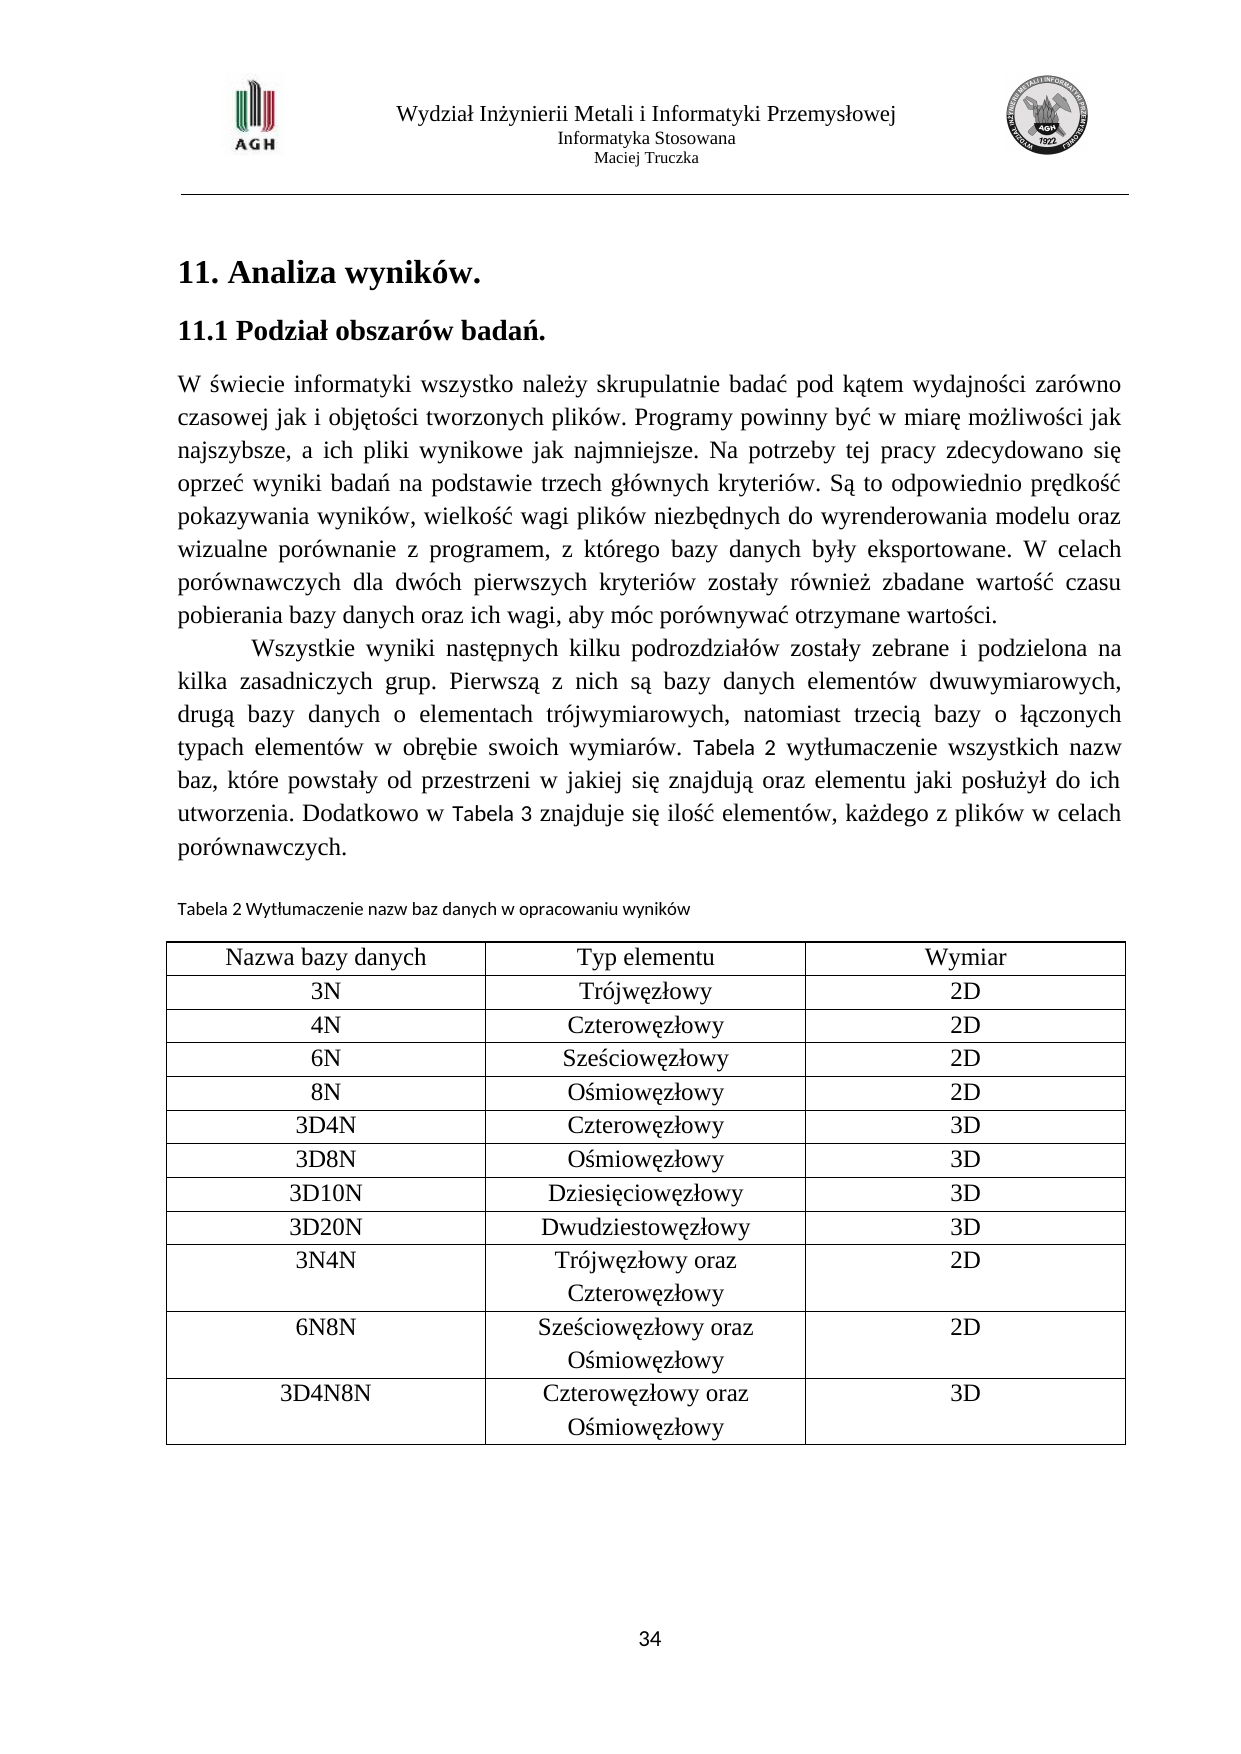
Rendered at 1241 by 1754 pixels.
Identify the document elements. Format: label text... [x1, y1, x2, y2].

table_cell Czterowęzłowy oraz Ośmiowęzłowy [486, 1379, 805, 1444]
table_cell Czterowęzłowy [486, 1111, 805, 1143]
table_cell 3D8N [167, 1144, 485, 1177]
text W świecie informatyki wszystko należy skrupulatnie badać pod kątem wydajności zarówno czasowej jak i objętości tworzonych plików. Programy powinny być w miarę możliwości jak najszybsze, a ich pliki wynikowe jak najmniejsze. Na potrzeby tej pracy zdecydowano się oprzeć wyniki badań na podstawie trzech głównych kryteriów. Są to odpowiednio prędkość pokazywania wyników, wielkość wagi plików niezbędnych do wyrenderowania modelu oraz wizualne porównanie z programem, z którego bazy danych były eksportowane. W celach porównawczych dla dwóch pierwszych kryteriów zostały również zbadane wartość czasu pobierania bazy danych oraz ich wagi, aby móc porównywać otrzymane wartości. [177, 369, 1122, 628]
text 11. Analiza wyników. [177, 253, 1122, 291]
table_cell 3D20N [167, 1212, 485, 1244]
table_cell 2D [806, 976, 1125, 1009]
table_cell 3D [806, 1111, 1125, 1143]
table_cell 3N [167, 976, 485, 1009]
table_cell 3D10N [167, 1178, 485, 1211]
table_cell Sześciowęzłowy oraz Ośmiowęzłowy [486, 1312, 805, 1377]
table_cell 2D [806, 1245, 1125, 1311]
table_cell 8N [167, 1077, 485, 1109]
table_cell Czterowęzłowy [486, 1010, 805, 1042]
table_cell Trójwęzłowy [486, 976, 805, 1009]
table_cell 3D4N8N [167, 1379, 485, 1444]
table_cell 3D [806, 1379, 1125, 1444]
table_cell 3D [806, 1144, 1125, 1177]
picture [221, 73, 289, 157]
table_cell 2D [806, 1010, 1125, 1042]
table_cell Trójwęzłowy oraz Czterowęzłowy [486, 1245, 805, 1311]
table_header Nazwa bazy danych [167, 943, 485, 975]
table_cell 3D4N [167, 1111, 485, 1143]
table_cell 4N [167, 1010, 485, 1042]
table_cell Ośmiowęzłowy [486, 1077, 805, 1109]
table_cell 6N8N [167, 1312, 485, 1377]
table_header Wymiar [806, 943, 1125, 975]
table_cell 2D [806, 1043, 1125, 1076]
table_cell 3D [806, 1212, 1125, 1244]
table_header Typ elementu [486, 943, 805, 975]
table_cell Dwudziestowęzłowy [486, 1212, 805, 1244]
text 11.1 Podział obszarów badań. [177, 313, 1122, 347]
table_cell 3D [806, 1178, 1125, 1211]
table_cell 3N4N [167, 1245, 485, 1311]
table_cell Ośmiowęzłowy [486, 1144, 805, 1177]
picture [1004, 73, 1089, 157]
table_cell 2D [806, 1312, 1125, 1377]
table_cell 2D [806, 1077, 1125, 1109]
table_cell Dziesięciowęzłowy [486, 1178, 805, 1211]
text Tabela 2 Wytłumaczenie nazw baz danych w opracowaniu wyników [177, 898, 1122, 921]
table_cell Sześciowęzłowy [486, 1043, 805, 1076]
table_cell 6N [167, 1043, 485, 1076]
